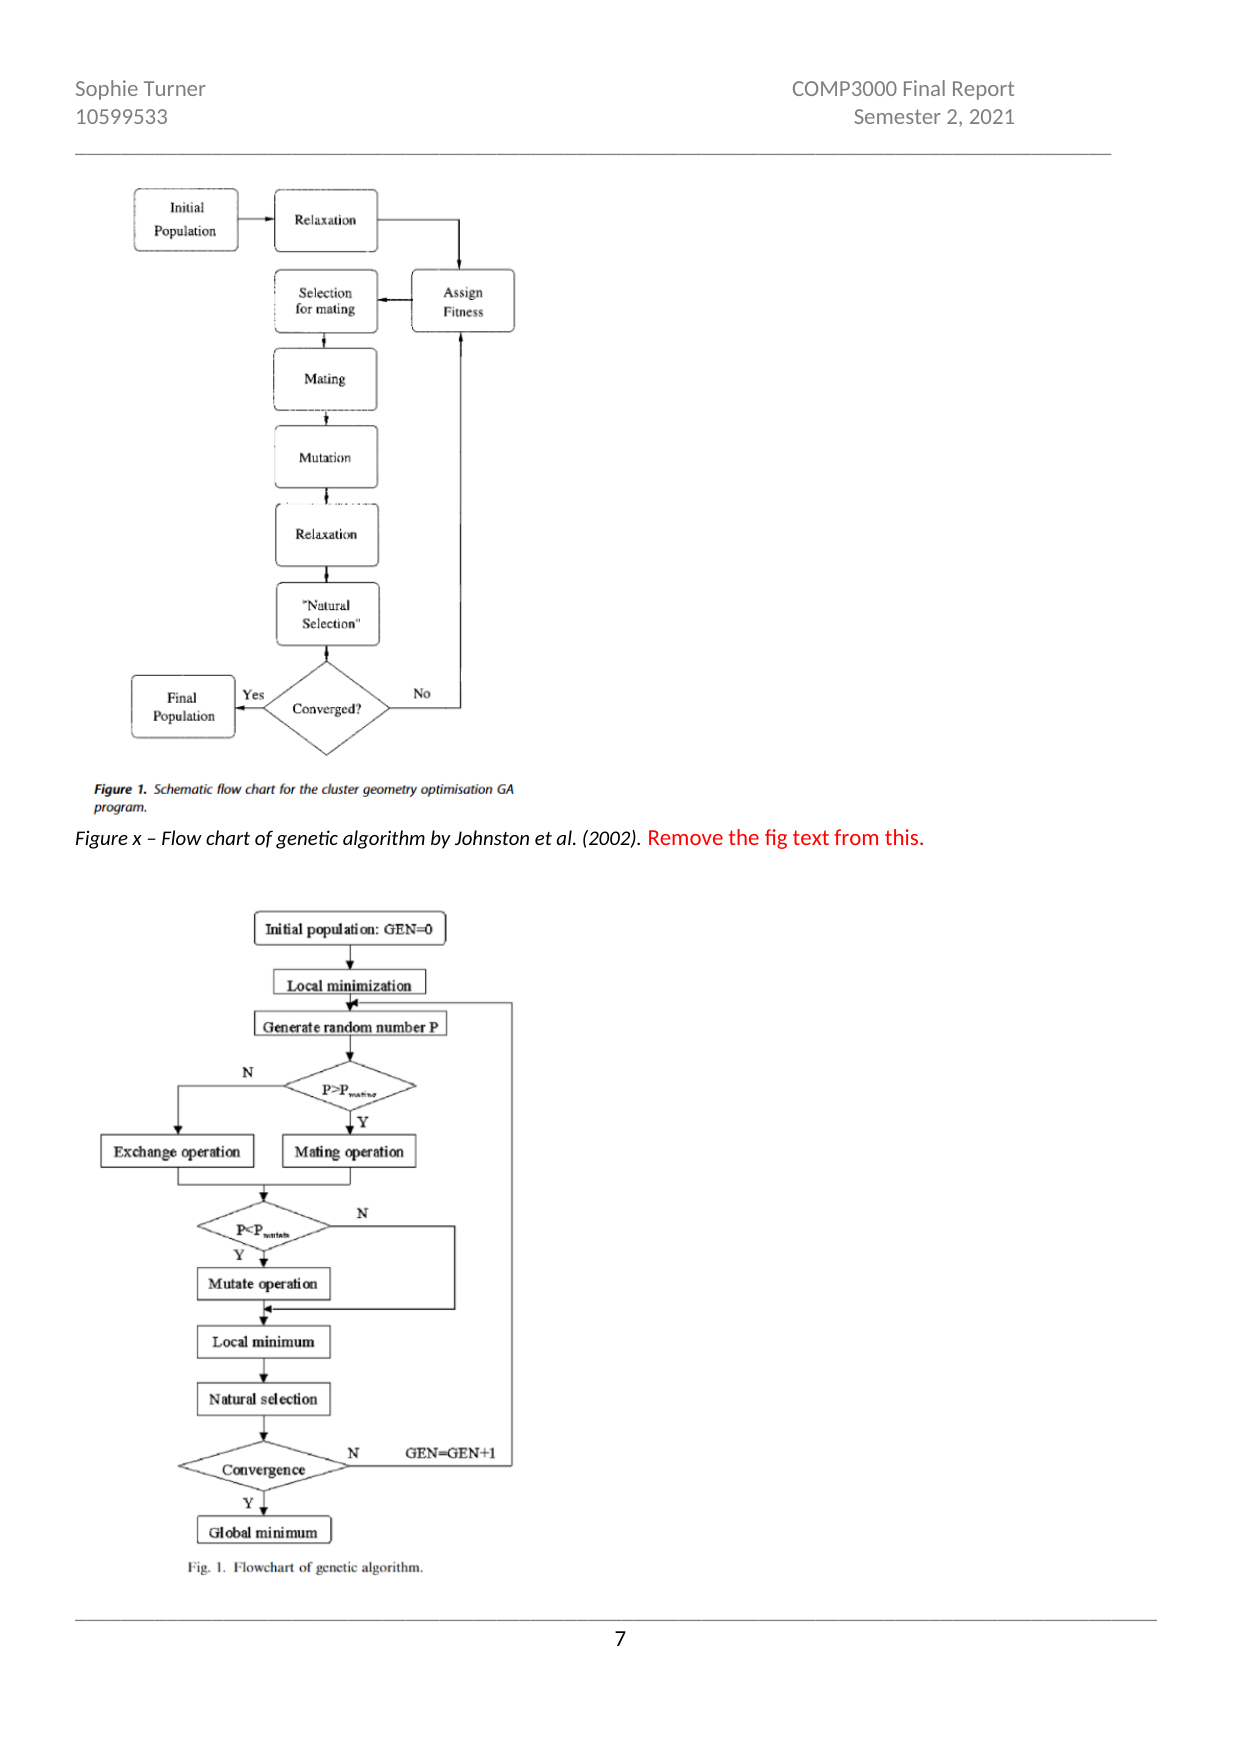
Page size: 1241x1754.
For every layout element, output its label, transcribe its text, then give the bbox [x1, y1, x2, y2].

text Figure x – Flow chart of genetic algorithm by Johnston et al. (2002). Remove the fig text from this. [75, 823, 1165, 852]
picture [75, 900, 549, 1579]
picture [75, 157, 533, 822]
